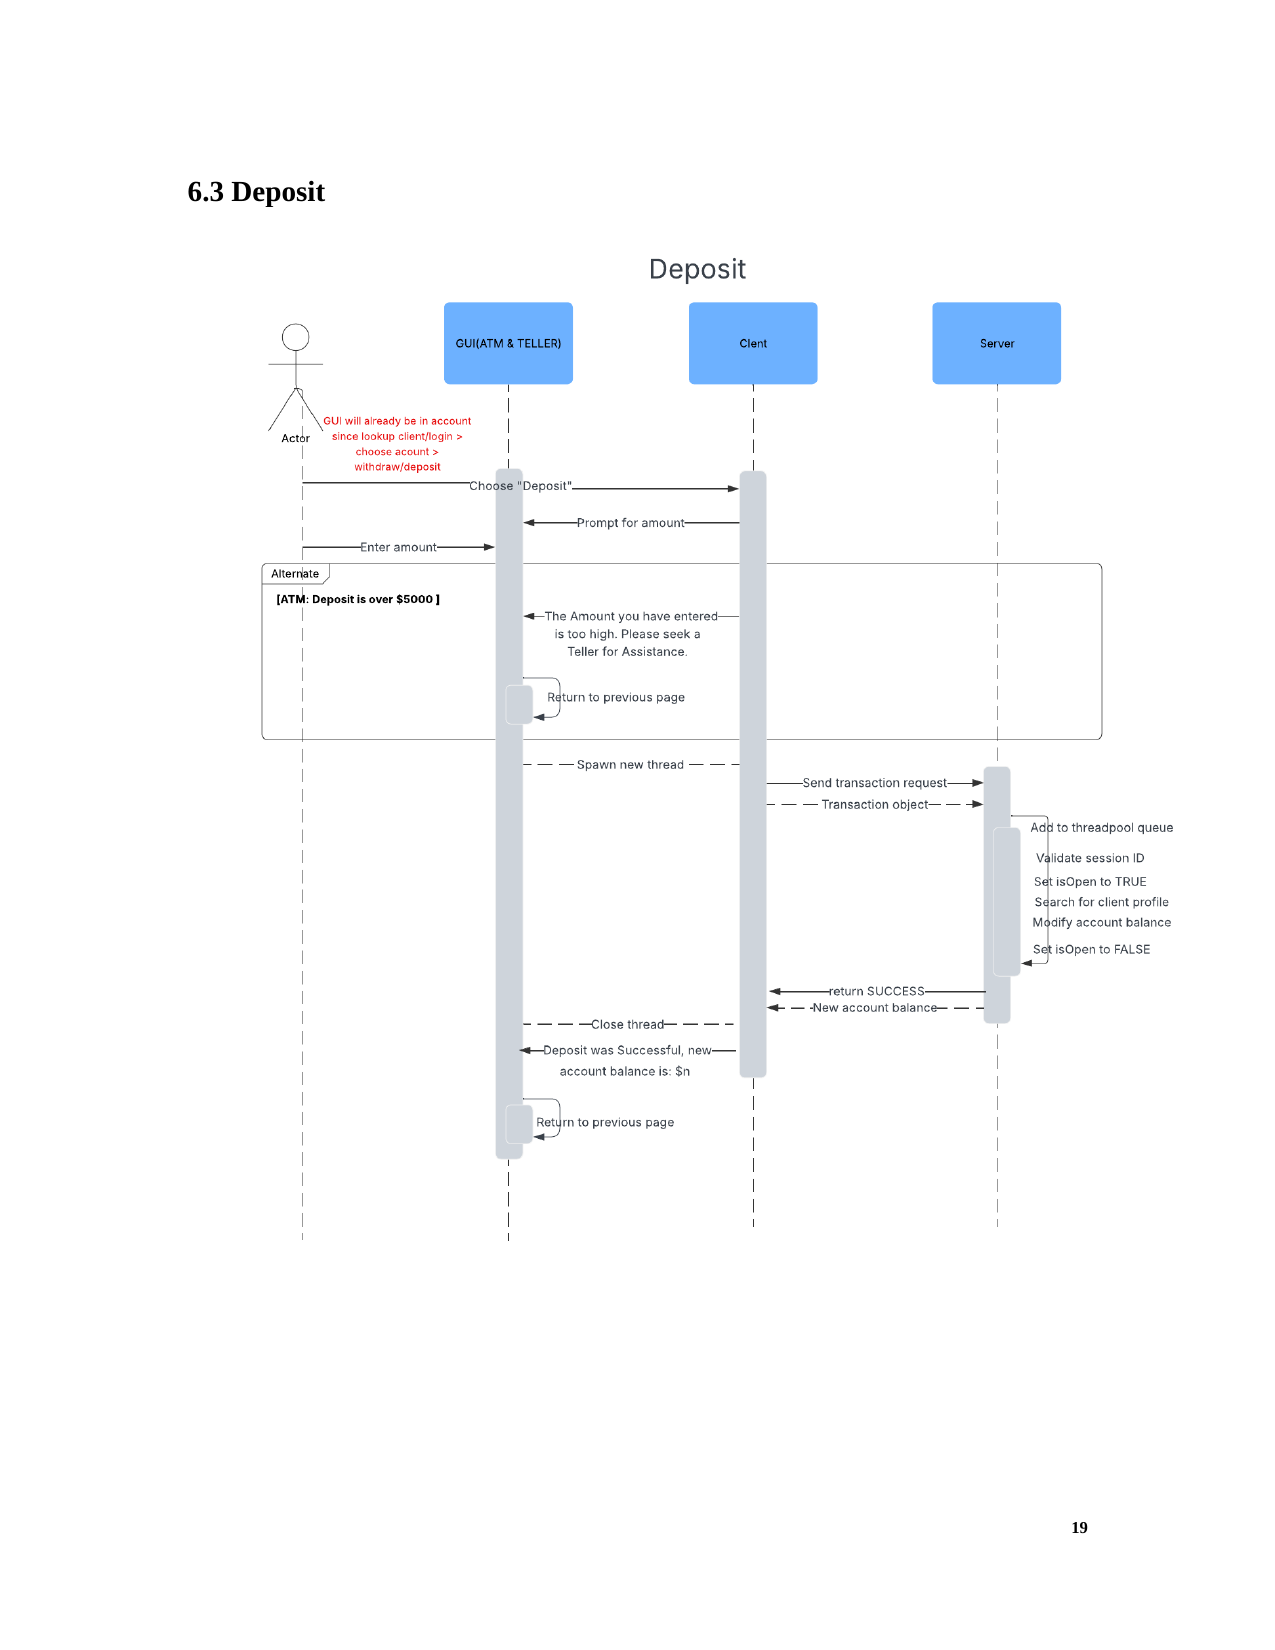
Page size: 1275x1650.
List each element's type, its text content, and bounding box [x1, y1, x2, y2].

text 6.3 Deposit [187, 174, 1087, 207]
picture [187, 207, 1210, 1267]
